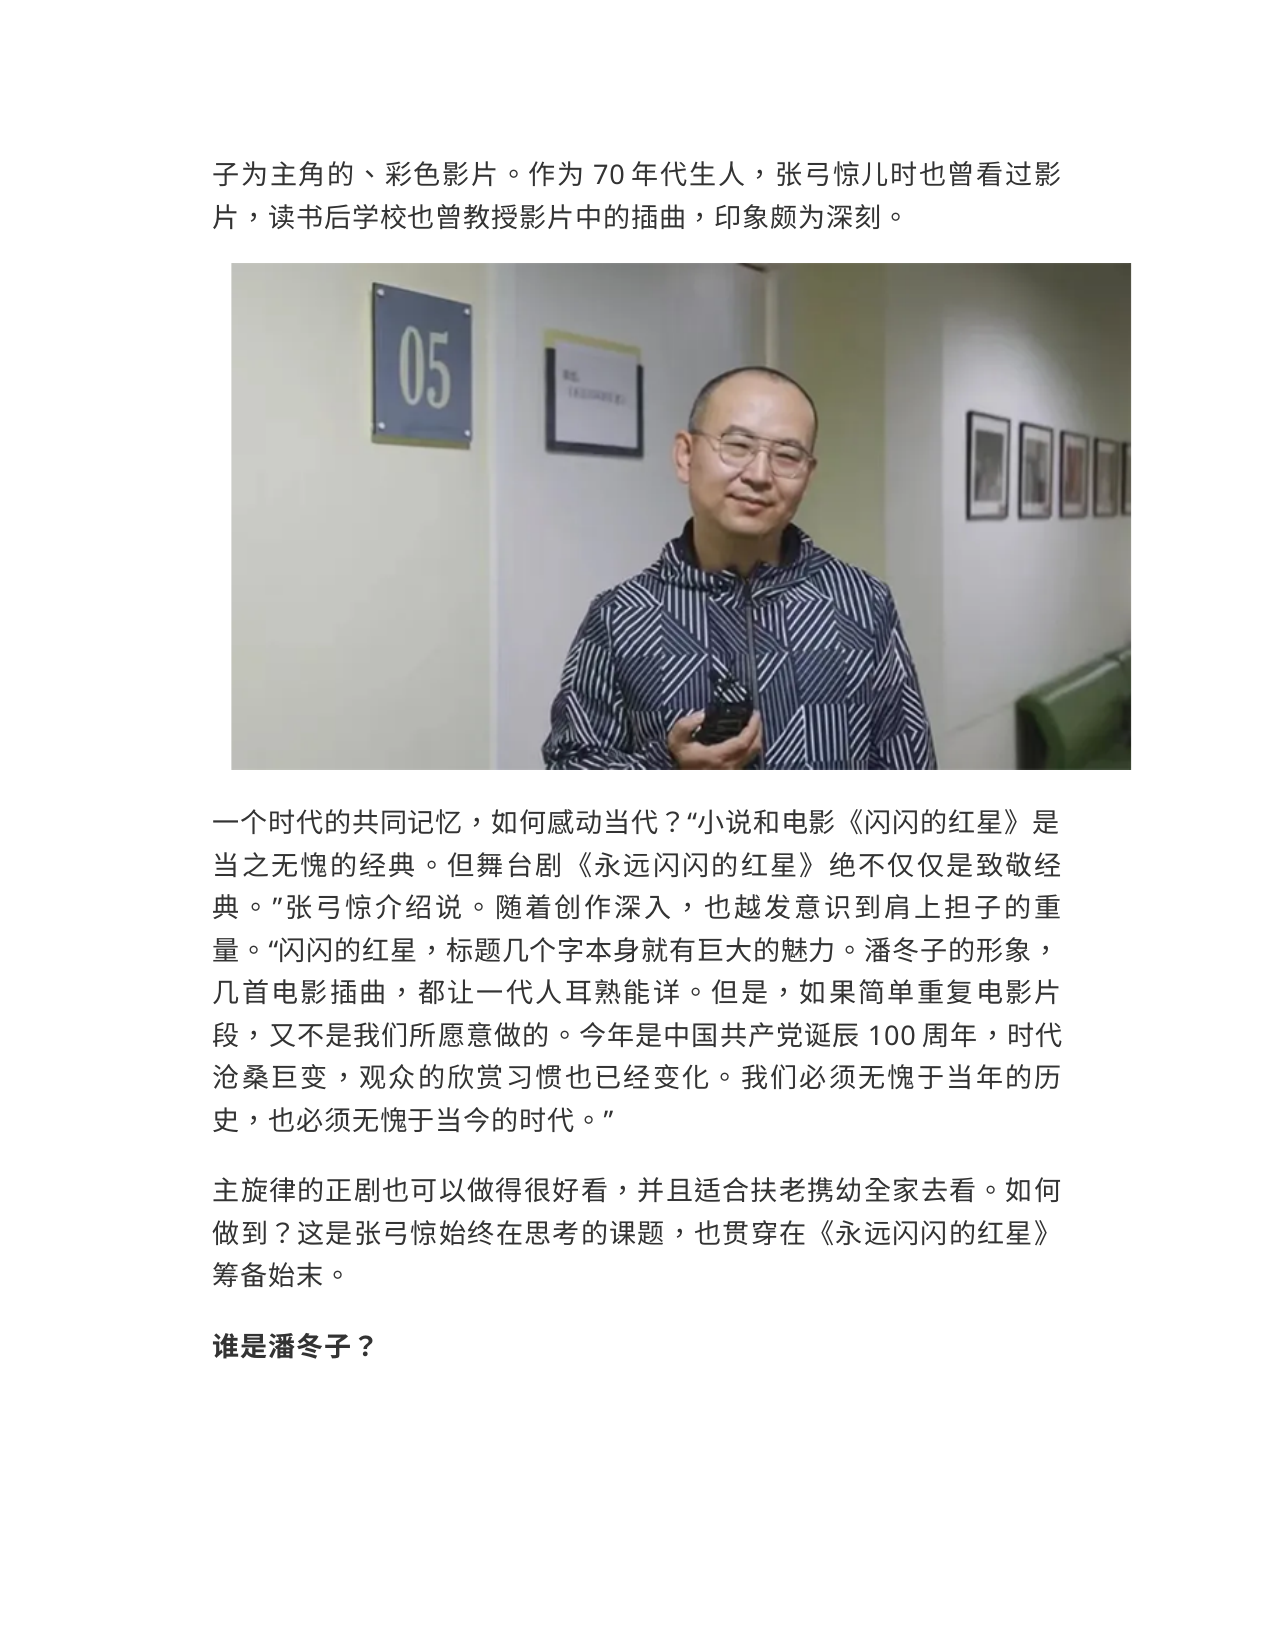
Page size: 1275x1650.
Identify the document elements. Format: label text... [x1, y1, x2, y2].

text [212, 150, 1062, 235]
text 主旋律的正剧也可以做得很好看，并且适合扶老携幼全家去看。如何做到？这是张弓惊始终在思考的课题，也贯穿在《永远闪闪的红星》筹备始末。 [212, 1166, 1062, 1293]
text 一个时代的共同记忆，如何感动当代？“小说和电影《闪闪的红星》是当之无愧的经典。但舞台剧《永远闪闪的红星》绝不仅仅是致敬经典。”张弓惊介绍说。随着创作深入，也越发意识到肩上担子的重量。“闪闪的红星，标题几个字本身就有巨大的魅力。潘冬子的形象，几首电影插曲，都让一代人耳熟能详。但是，如果简单重复电影片段，又不是我们所愿意做的。今年是中国共产党诞辰100周年，时代沧桑巨变，观众的欣赏习惯也已经变化。我们必须无愧于当年的历史，也必须无愧于当今的时代。” [212, 798, 1062, 1138]
picture [231, 263, 1132, 770]
text 谁是潘冬子？ [212, 1322, 1062, 1364]
